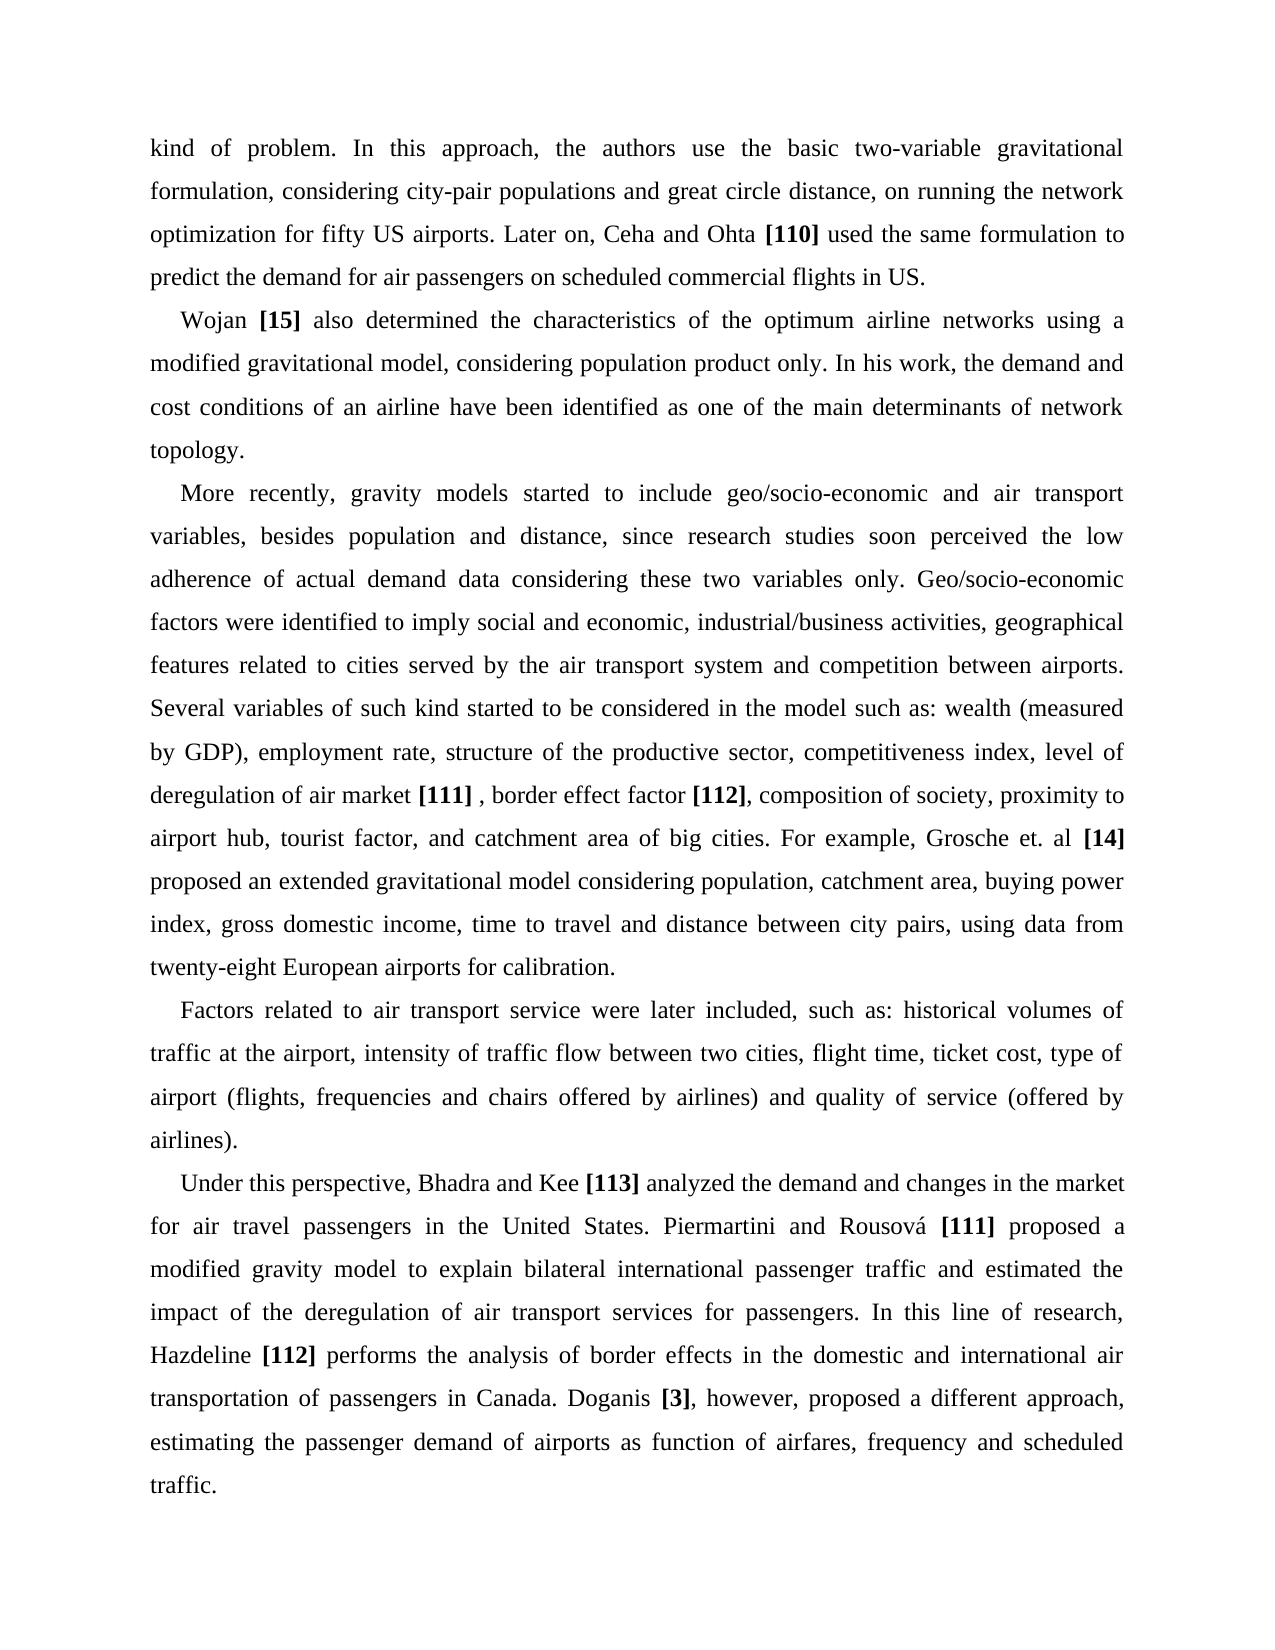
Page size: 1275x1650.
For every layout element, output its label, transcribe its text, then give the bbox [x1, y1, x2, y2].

text Factors related to air transport service were later included, such as: historical volumes of traffic at the airport, intensity of traffic flow between two cities, flight time, ticket cost, type of airport (flights, frequencies and chairs offered by airlines) and quality of service (offered by airlines). [150, 995, 1125, 1153]
text Under this perspective, Bhadra and Kee analyzed the demand and changes in the market for air travel passengers in the United States. Piermartini and Rousová proposed a modified gravity model to explain bilateral international passenger traffic and estimated the impact of the deregulation of air transport services for passengers. In this line of research, Hazdeline performs the analysis of border effects in the domestic and international air transportation of passengers in Canada. Doganis , however, proposed a different approach, estimating the passenger demand of airports as function of airfares, frequency and scheduled traffic. [150, 1168, 1125, 1498]
text Wojan also determined the characteristics of the optimum airline networks using a modified gravitational model, considering population product only. In his work, the demand and cost conditions of an airline have been identified as one of the main determinants of network topology. [150, 305, 1125, 463]
text More recently, gravity models started to include geo/socio-economic and air transport variables, besides population and distance, since research studies soon perceived the low adherence of actual demand data considering these two variables only. Geo/socio-economic factors were identified to imply social and economic, industrial/business activities, geographical features related to cities served by the air transport system and competition between airports. Several variables of such kind started to be considered in the model such as: wealth (measured by GDP), employment rate, structure of the productive sector, competitiveness index, level of deregulation of air market , border effect factor , composition of society, proximity to airport hub, tourist factor, and catchment area of big cities. For example, Grosche et. al proposed an extended gravitational model considering population, catchment area, buying power index, gross domestic income, time to travel and distance between city pairs, using data from twenty-eight European airports for calibration. [150, 478, 1125, 981]
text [150, 133, 1125, 291]
